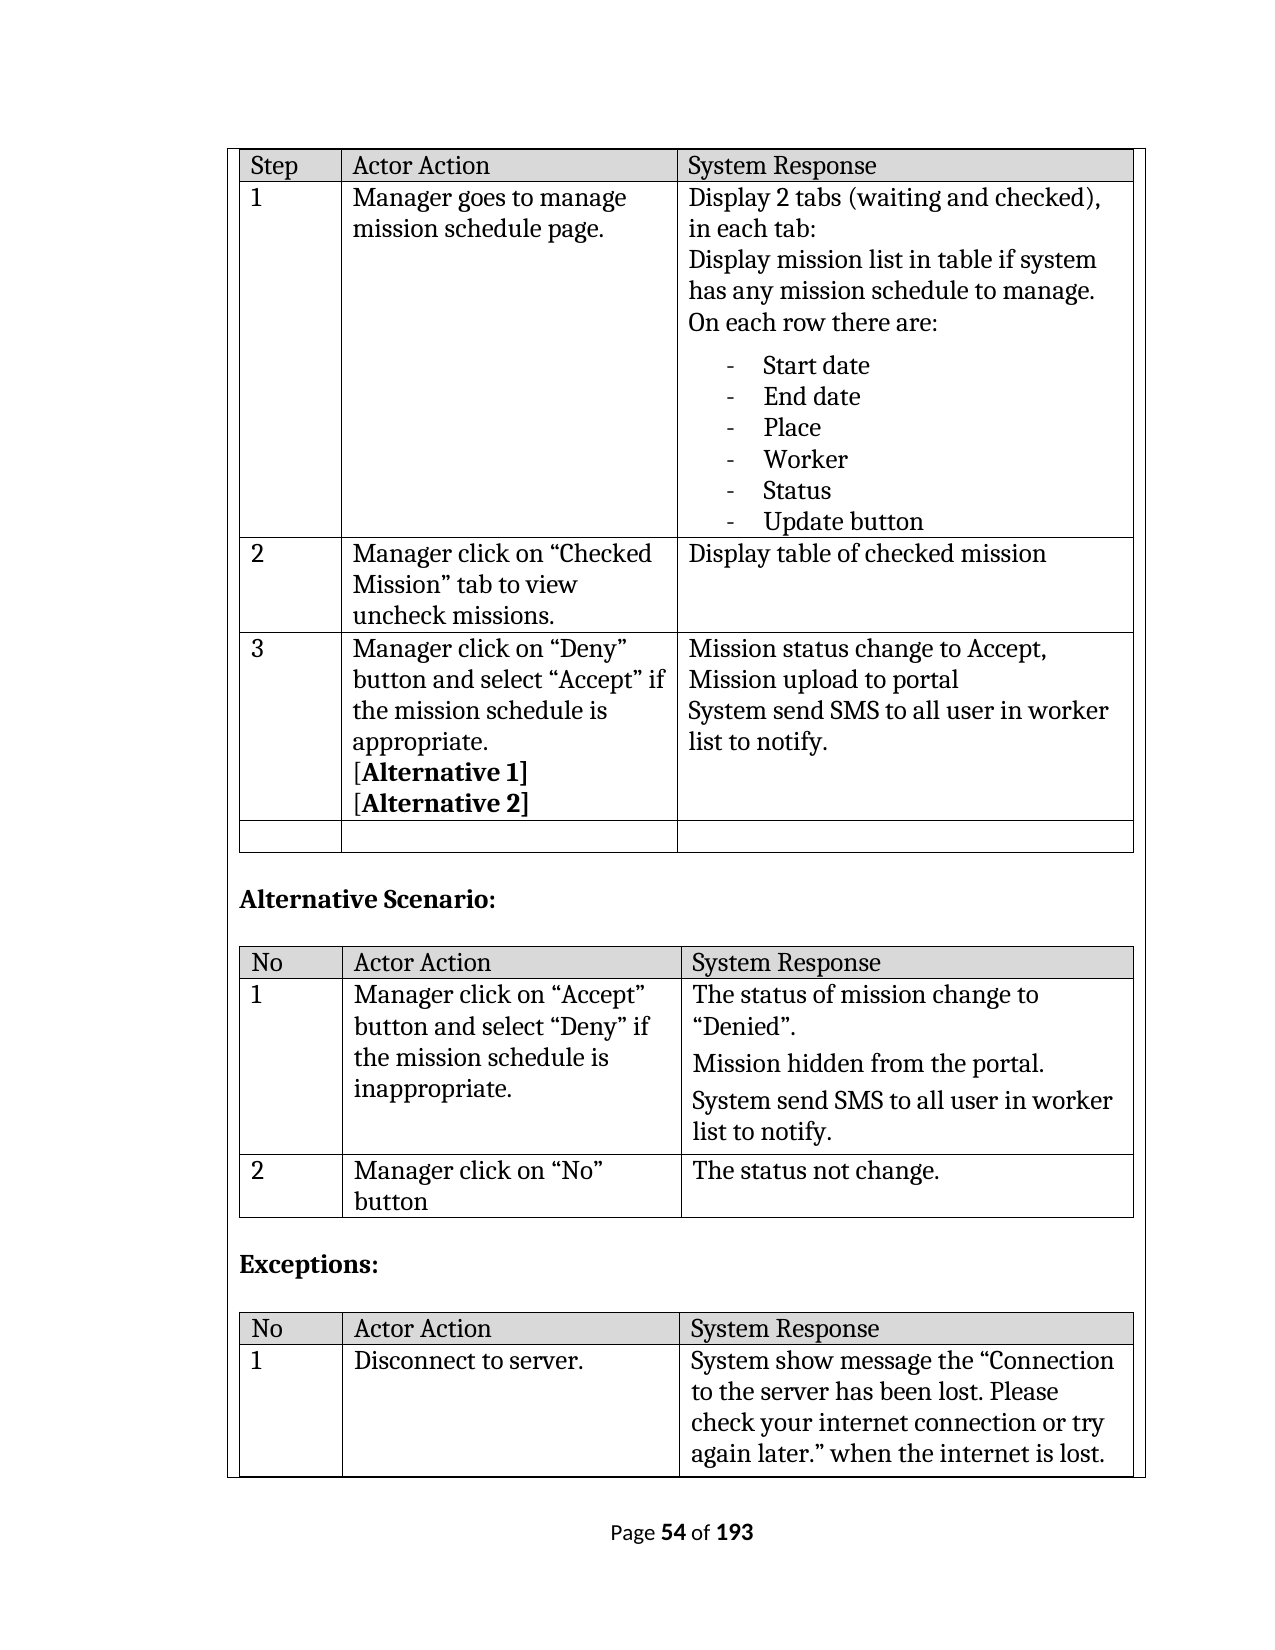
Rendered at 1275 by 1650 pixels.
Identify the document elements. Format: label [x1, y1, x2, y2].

table_cell [228, 149, 1145, 1477]
